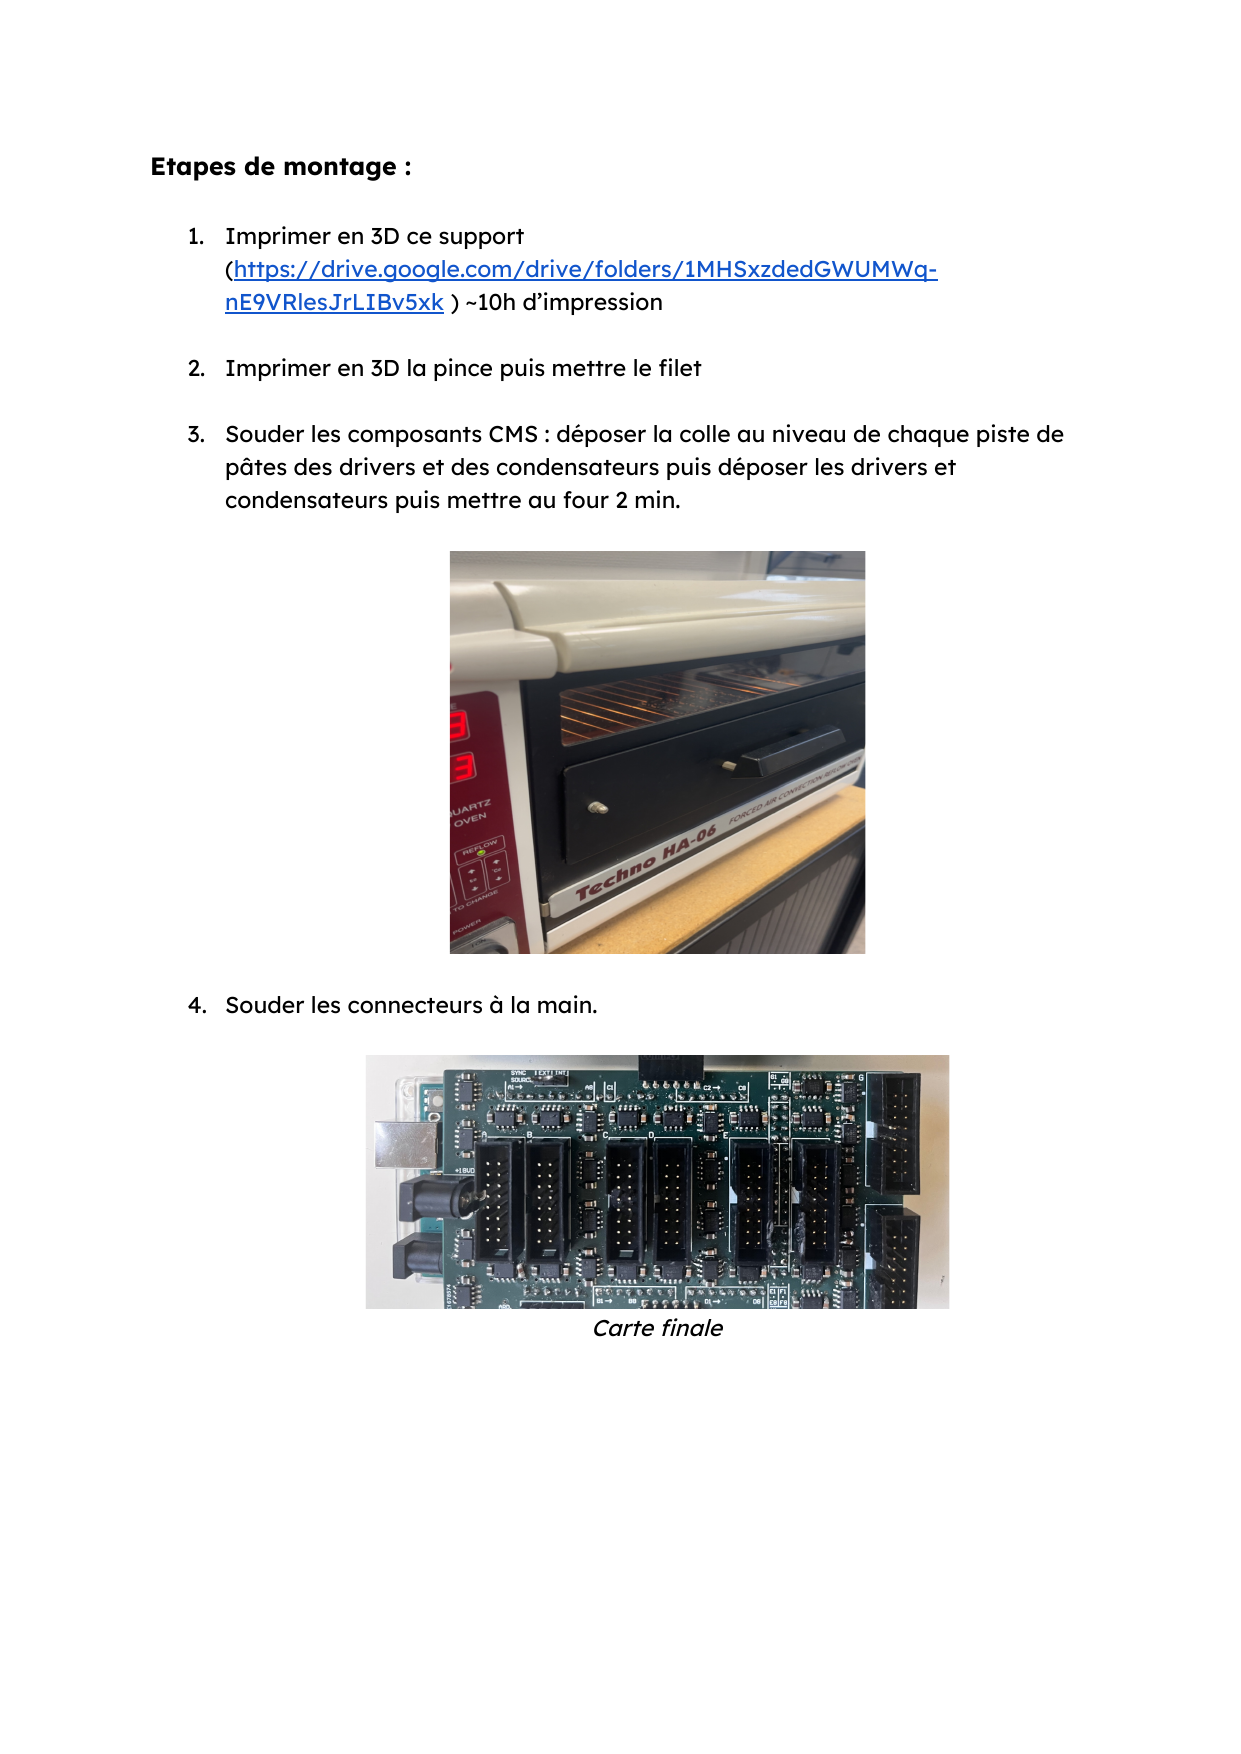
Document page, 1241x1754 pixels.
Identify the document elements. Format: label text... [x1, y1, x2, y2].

list Souder les composants CMS : déposer la colle au niveau de chaque piste de pâtes des drivers et des condensateurs puis déposer les drivers et condensateurs puis mettre au four 2 min. [187, 419, 1090, 514]
picture [366, 1055, 950, 1309]
list Souder les connecteurs à la main. [187, 990, 1090, 1019]
picture [449, 551, 866, 954]
list Imprimer en 3D la pince puis mettre le filet [187, 353, 1090, 382]
text Carte finale [225, 1313, 1090, 1342]
list Imprimer en 3D ce support (https://drive.google.com/drive/folders/1MHSxzdedGWUMWq-nE9VRlesJrLIBv5xk ) ~10h d’impression [187, 222, 1090, 316]
text Etapes de montage : [150, 150, 1090, 181]
